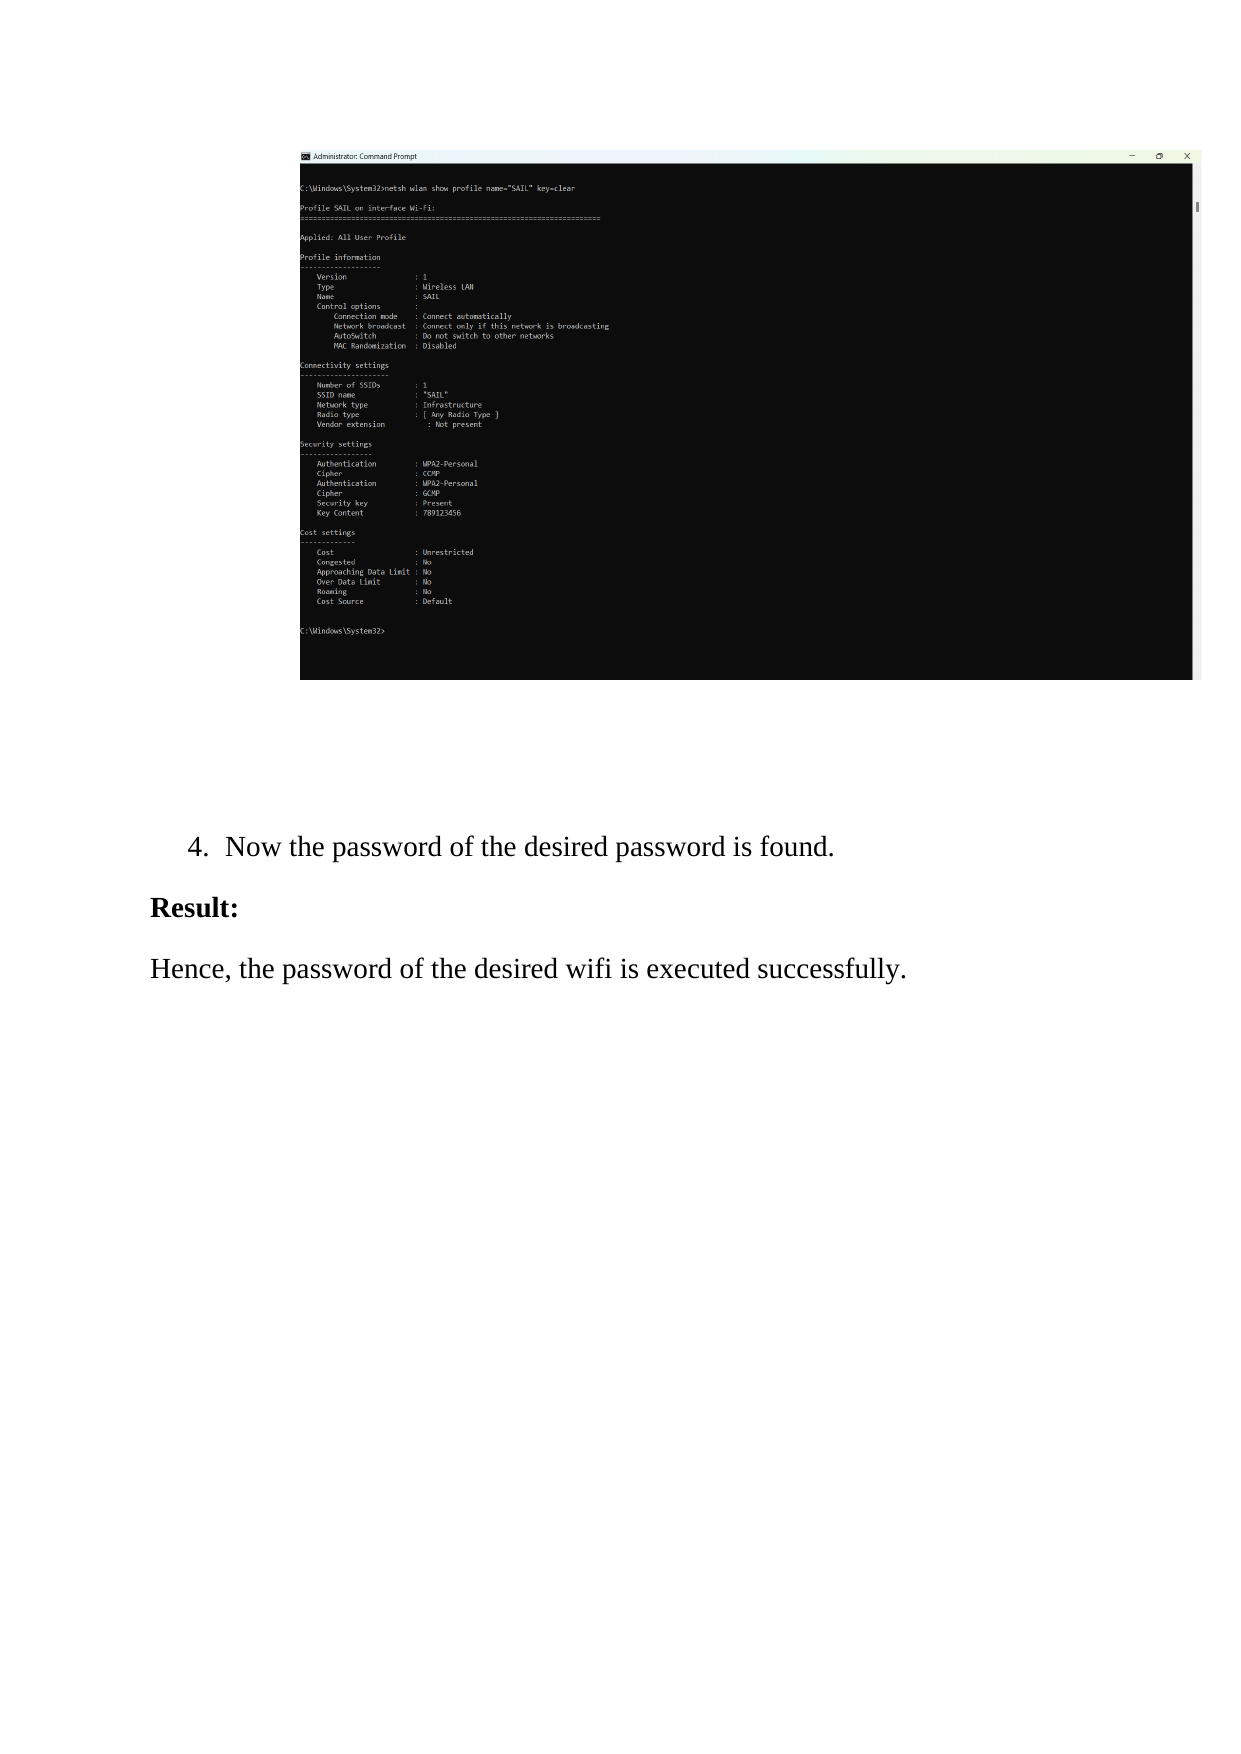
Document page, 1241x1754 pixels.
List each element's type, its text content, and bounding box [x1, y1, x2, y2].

text Hence, the password of the desired wifi is executed successfully. [150, 951, 1090, 984]
list Now the password of the desired password is found. [187, 829, 1090, 862]
text Result: [150, 890, 1090, 923]
picture [300, 150, 1202, 680]
